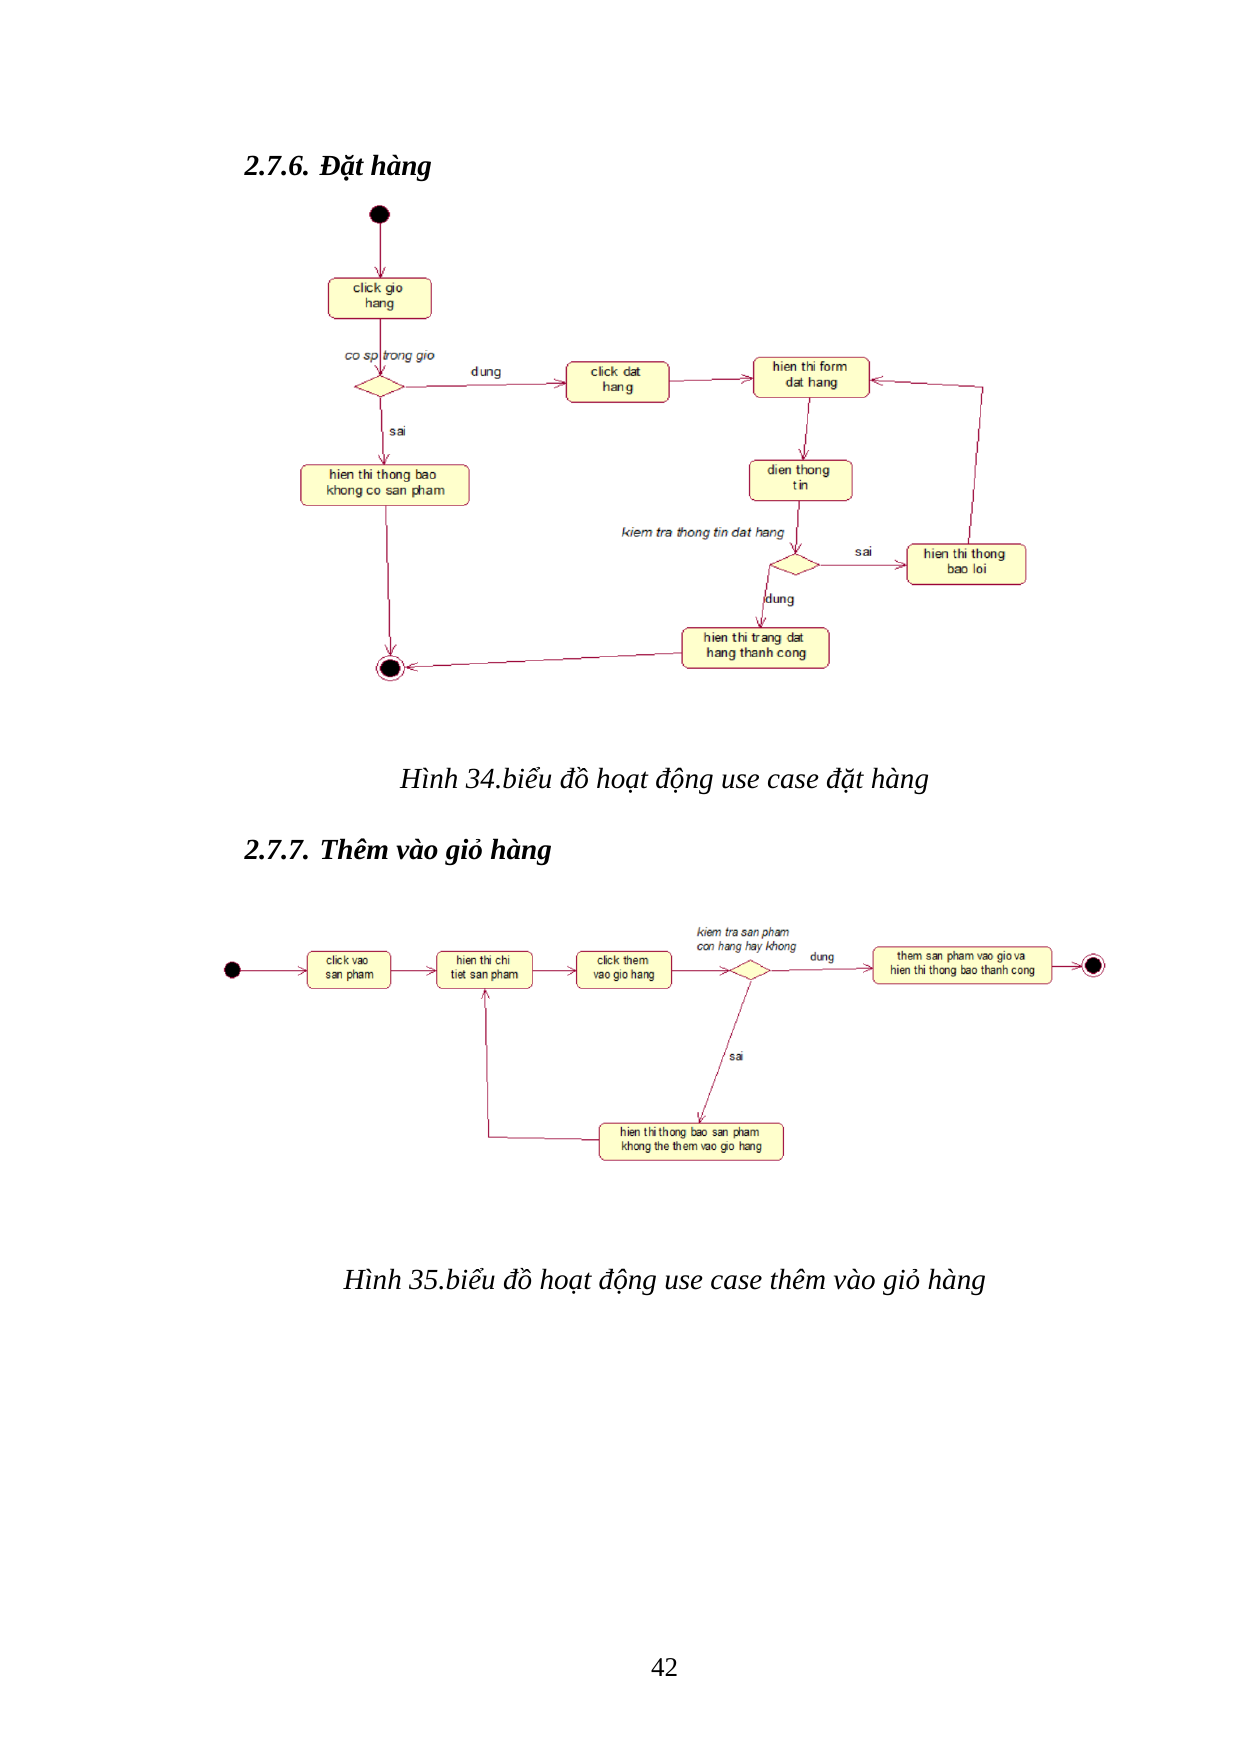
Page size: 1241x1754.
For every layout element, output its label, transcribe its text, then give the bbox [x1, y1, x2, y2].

text Hình 35.biểu đồ hoạt động use case thêm vào giỏ hàng [207, 1263, 1122, 1296]
picture [206, 874, 1123, 1263]
list Thêm vào giỏ hàng [244, 832, 1122, 866]
text Hình 34.biểu đồ hoạt động use case đặt hàng [207, 761, 1122, 794]
picture [206, 189, 1051, 761]
list Đặt hàng [244, 148, 1122, 181]
